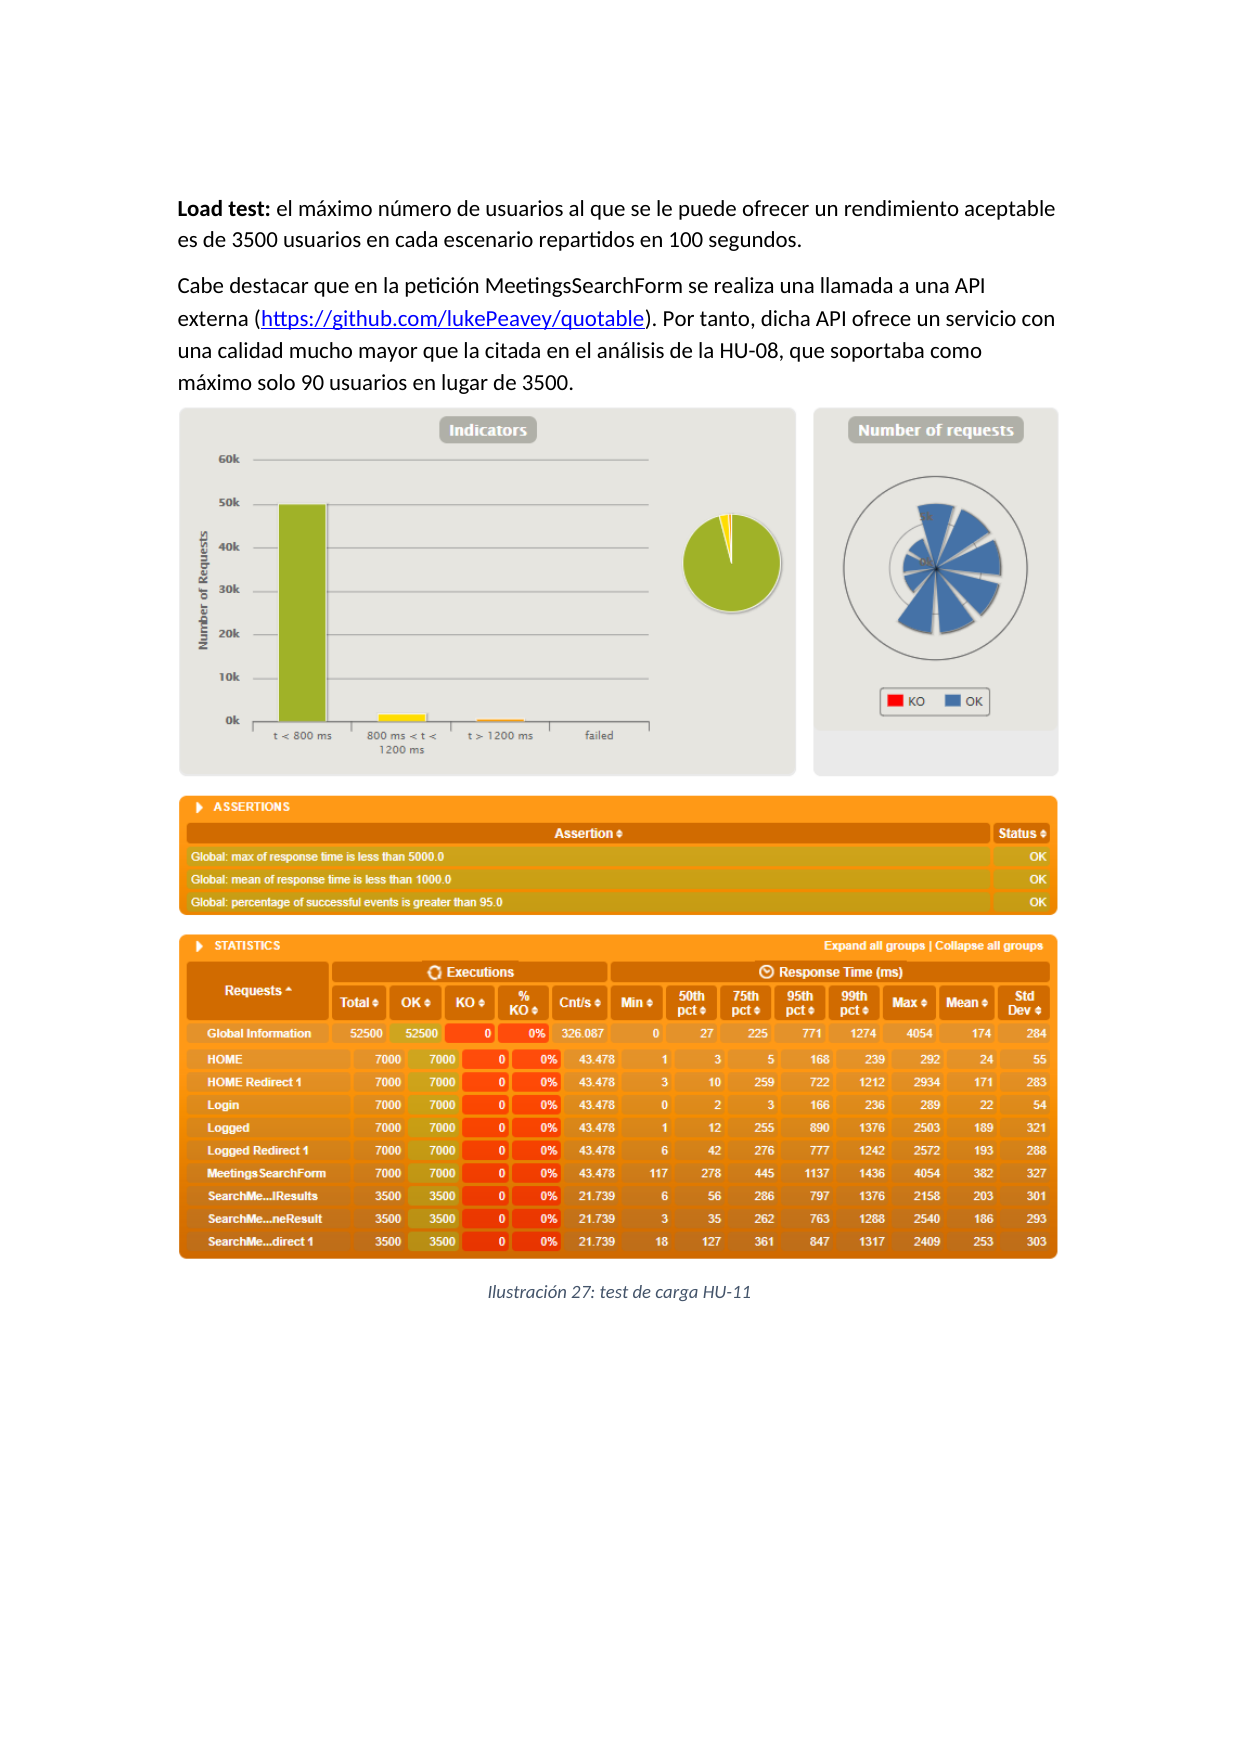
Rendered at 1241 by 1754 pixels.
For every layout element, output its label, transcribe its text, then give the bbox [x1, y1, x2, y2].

text Load test: el máximo número de usuarios al que se le puede ofrecer un rendimiento aceptable es de 3500 usuarios en cada escenario repartidos en 100 segundos. [177, 194, 1063, 253]
picture [177, 400, 1063, 1262]
text Cabe destacar que en la petición MeetingsSearchForm se realiza una llamada a una API externa (https://github.com/lukePeavey/quotable). Por tanto, dicha API ofrece un servicio con una calidad mucho mayor que la citada en el análisis de la HU-08, que soportaba como máximo solo 90 usuarios en lugar de 3500. [177, 272, 1063, 396]
